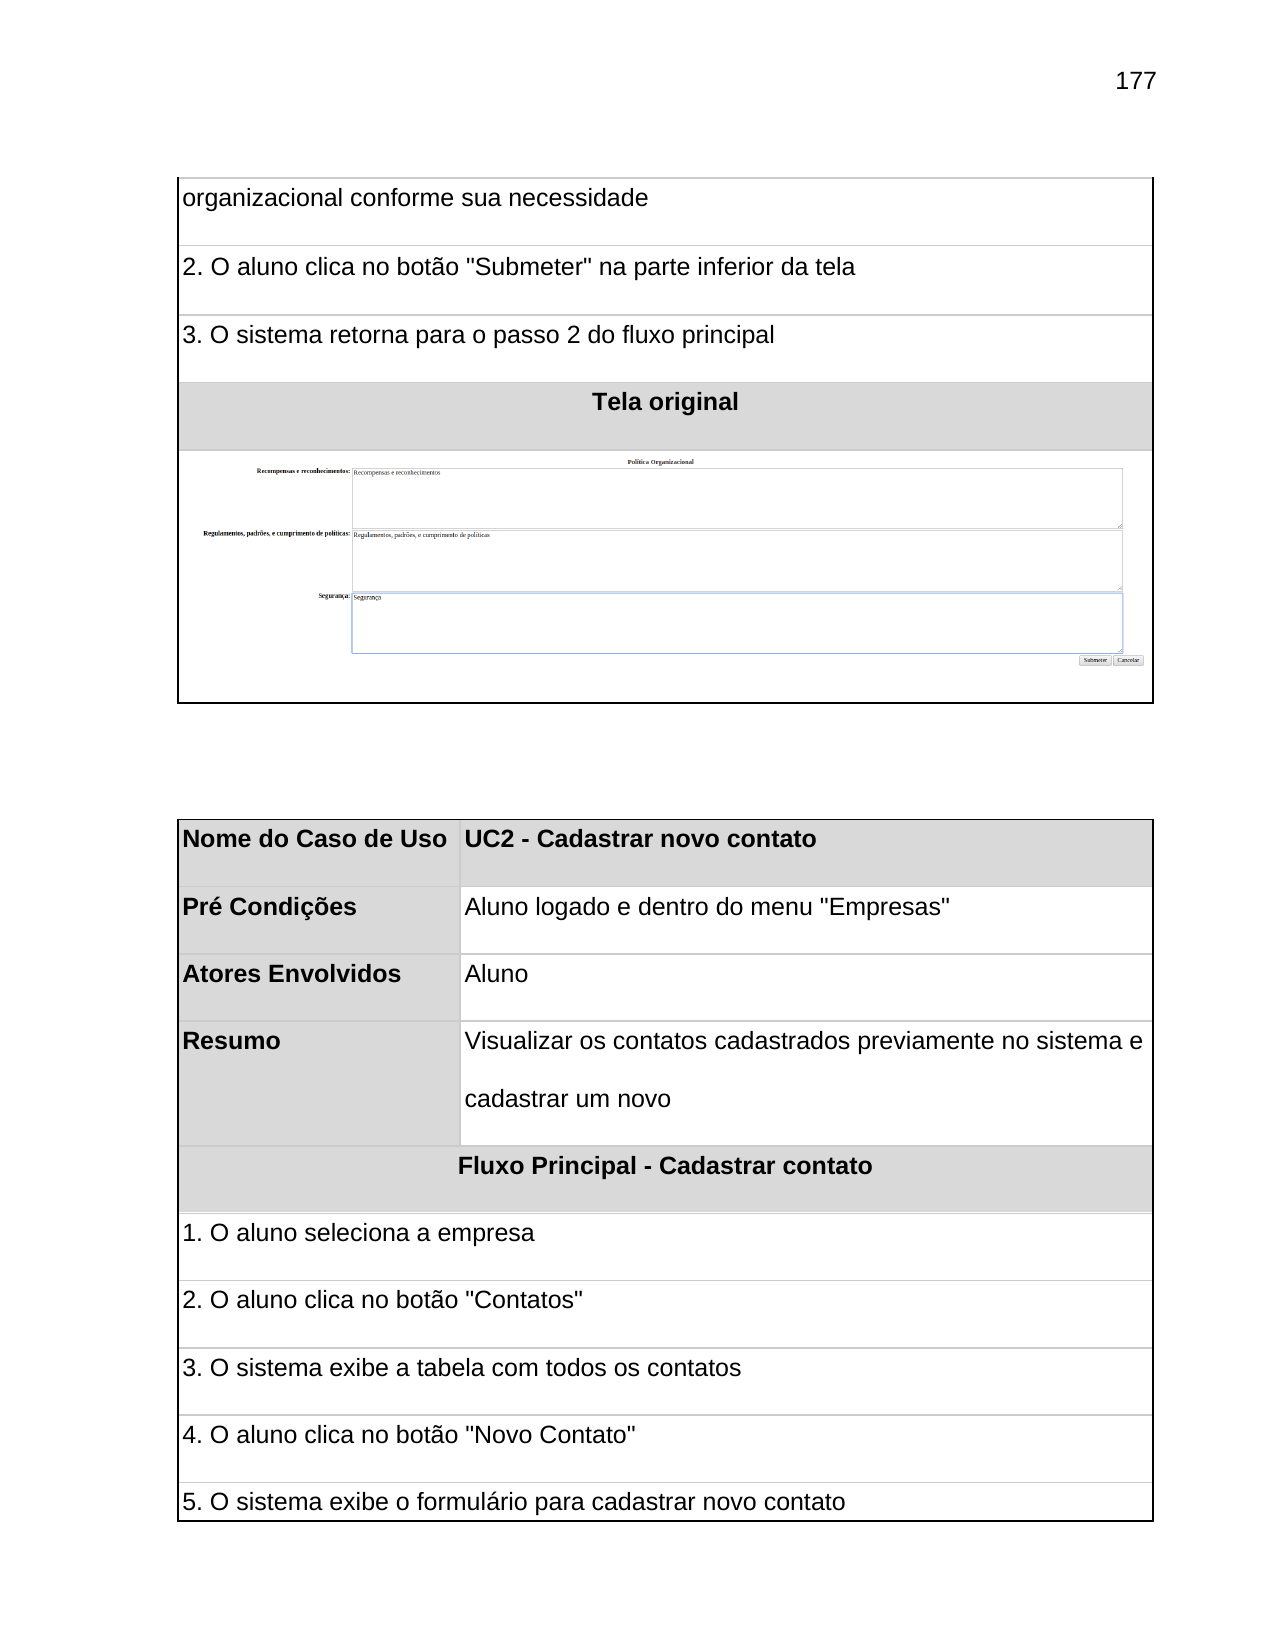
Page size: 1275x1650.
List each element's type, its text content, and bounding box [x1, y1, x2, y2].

table_cell Resumo [179, 1022, 459, 1145]
table_header UC2 - Cadastrar novo contato [461, 820, 1152, 886]
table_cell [179, 1483, 1152, 1520]
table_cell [179, 179, 1152, 244]
table_cell [179, 451, 1152, 702]
table_cell Aluno [461, 955, 1152, 1020]
table_cell 3. O sistema retorna para o passo 2 do fluxo principal [179, 316, 1152, 382]
table_header Nome do Caso de Uso [179, 820, 459, 886]
table_cell 1. O aluno seleciona a empresa [179, 1214, 1152, 1280]
table_cell Atores Envolvidos [179, 955, 459, 1020]
table_cell Aluno logado e dentro do menu "Empresas" [461, 887, 1152, 953]
table_cell Tela original [179, 383, 1152, 449]
table_cell Fluxo Principal - Cadastrar contato [179, 1147, 1152, 1212]
table_cell 4. O aluno clica no botão "Novo Contato" [179, 1416, 1152, 1482]
table_cell 2. O aluno clica no botão "Submeter" na parte inferior da tela [179, 246, 1152, 314]
table_cell Pré Condições [179, 887, 459, 953]
table_cell Visualizar os contatos cadastrados previamente no sistema e cadastrar um novo [461, 1022, 1152, 1145]
picture [182, 454, 1148, 670]
table_cell 3. O sistema exibe a tabela com todos os contatos [179, 1349, 1152, 1414]
table_cell 2. O aluno clica no botão "Contatos" [179, 1281, 1152, 1347]
